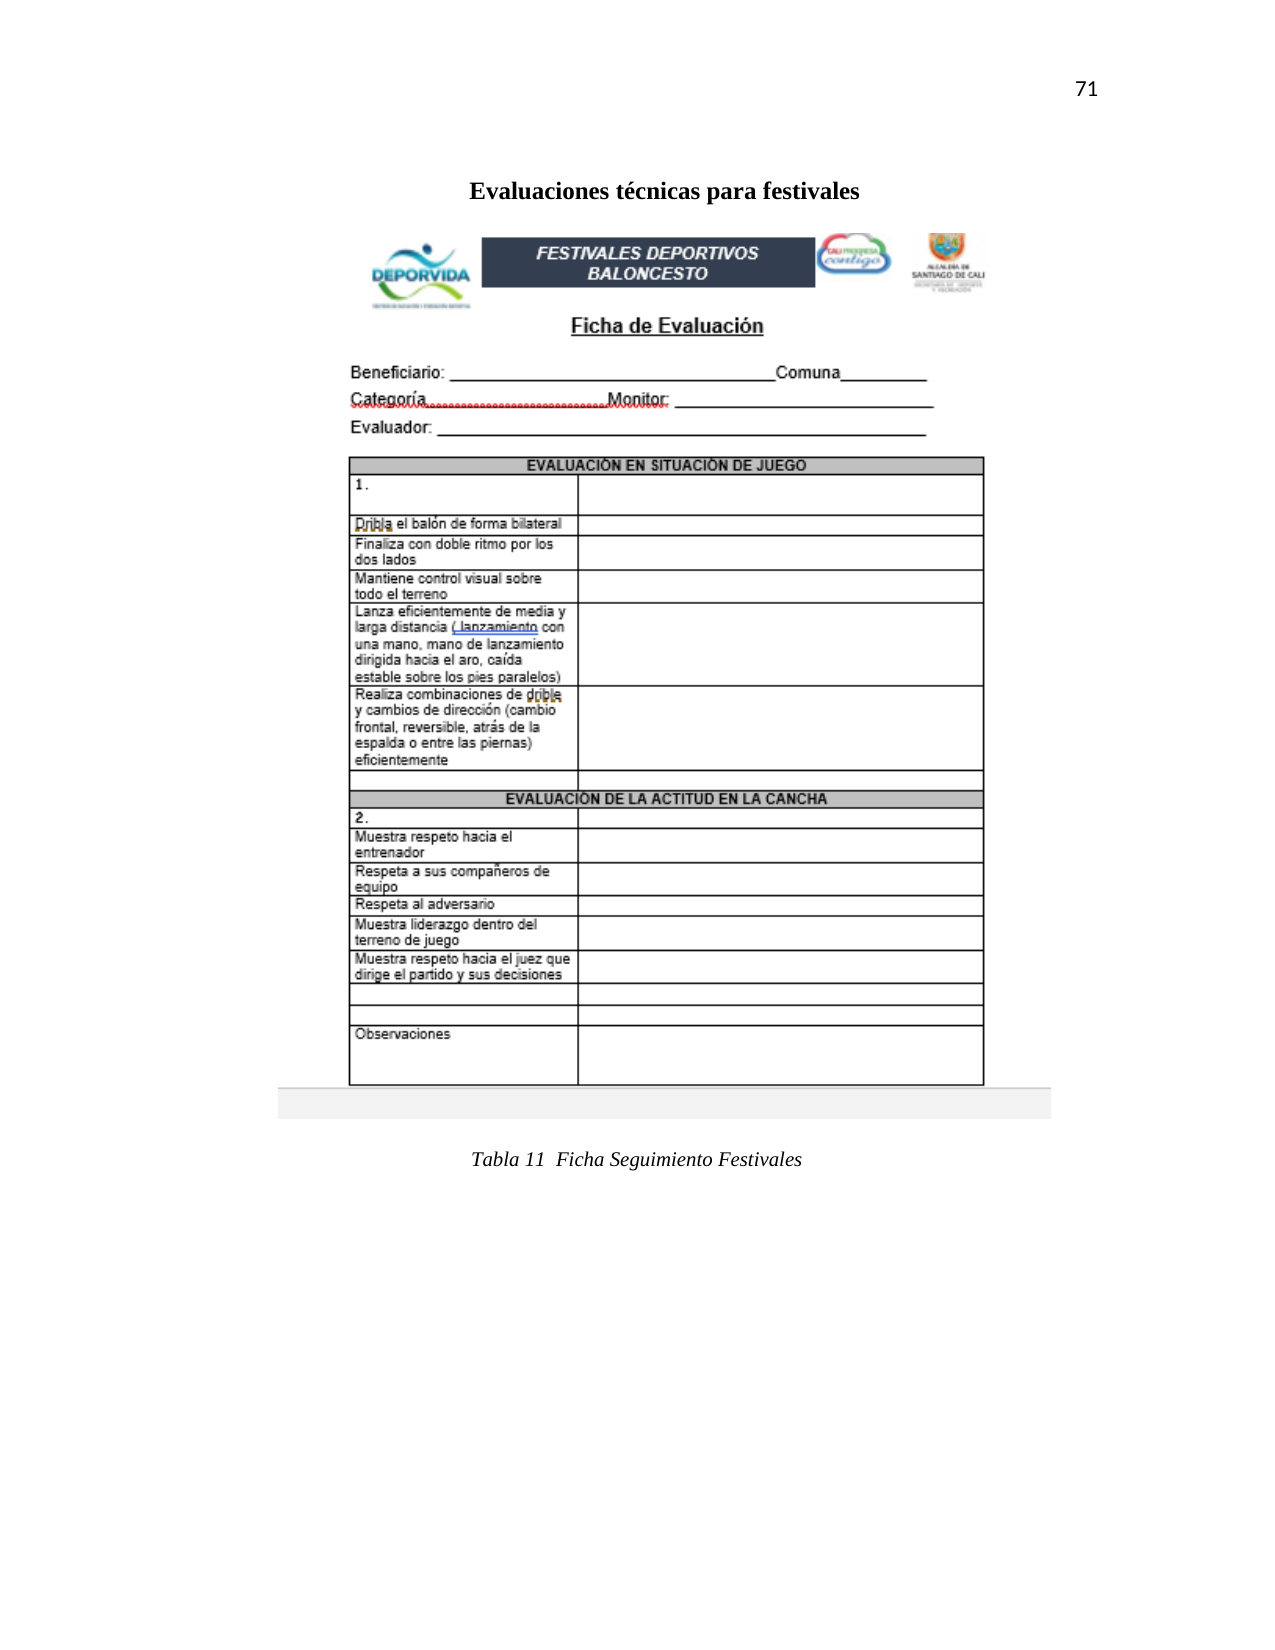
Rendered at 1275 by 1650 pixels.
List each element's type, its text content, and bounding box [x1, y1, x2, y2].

text Evaluaciones técnicas para festivales [177, 176, 1152, 205]
text Tabla 11 Ficha Seguimiento Festivales [177, 1147, 1098, 1171]
picture [277, 233, 1052, 1119]
